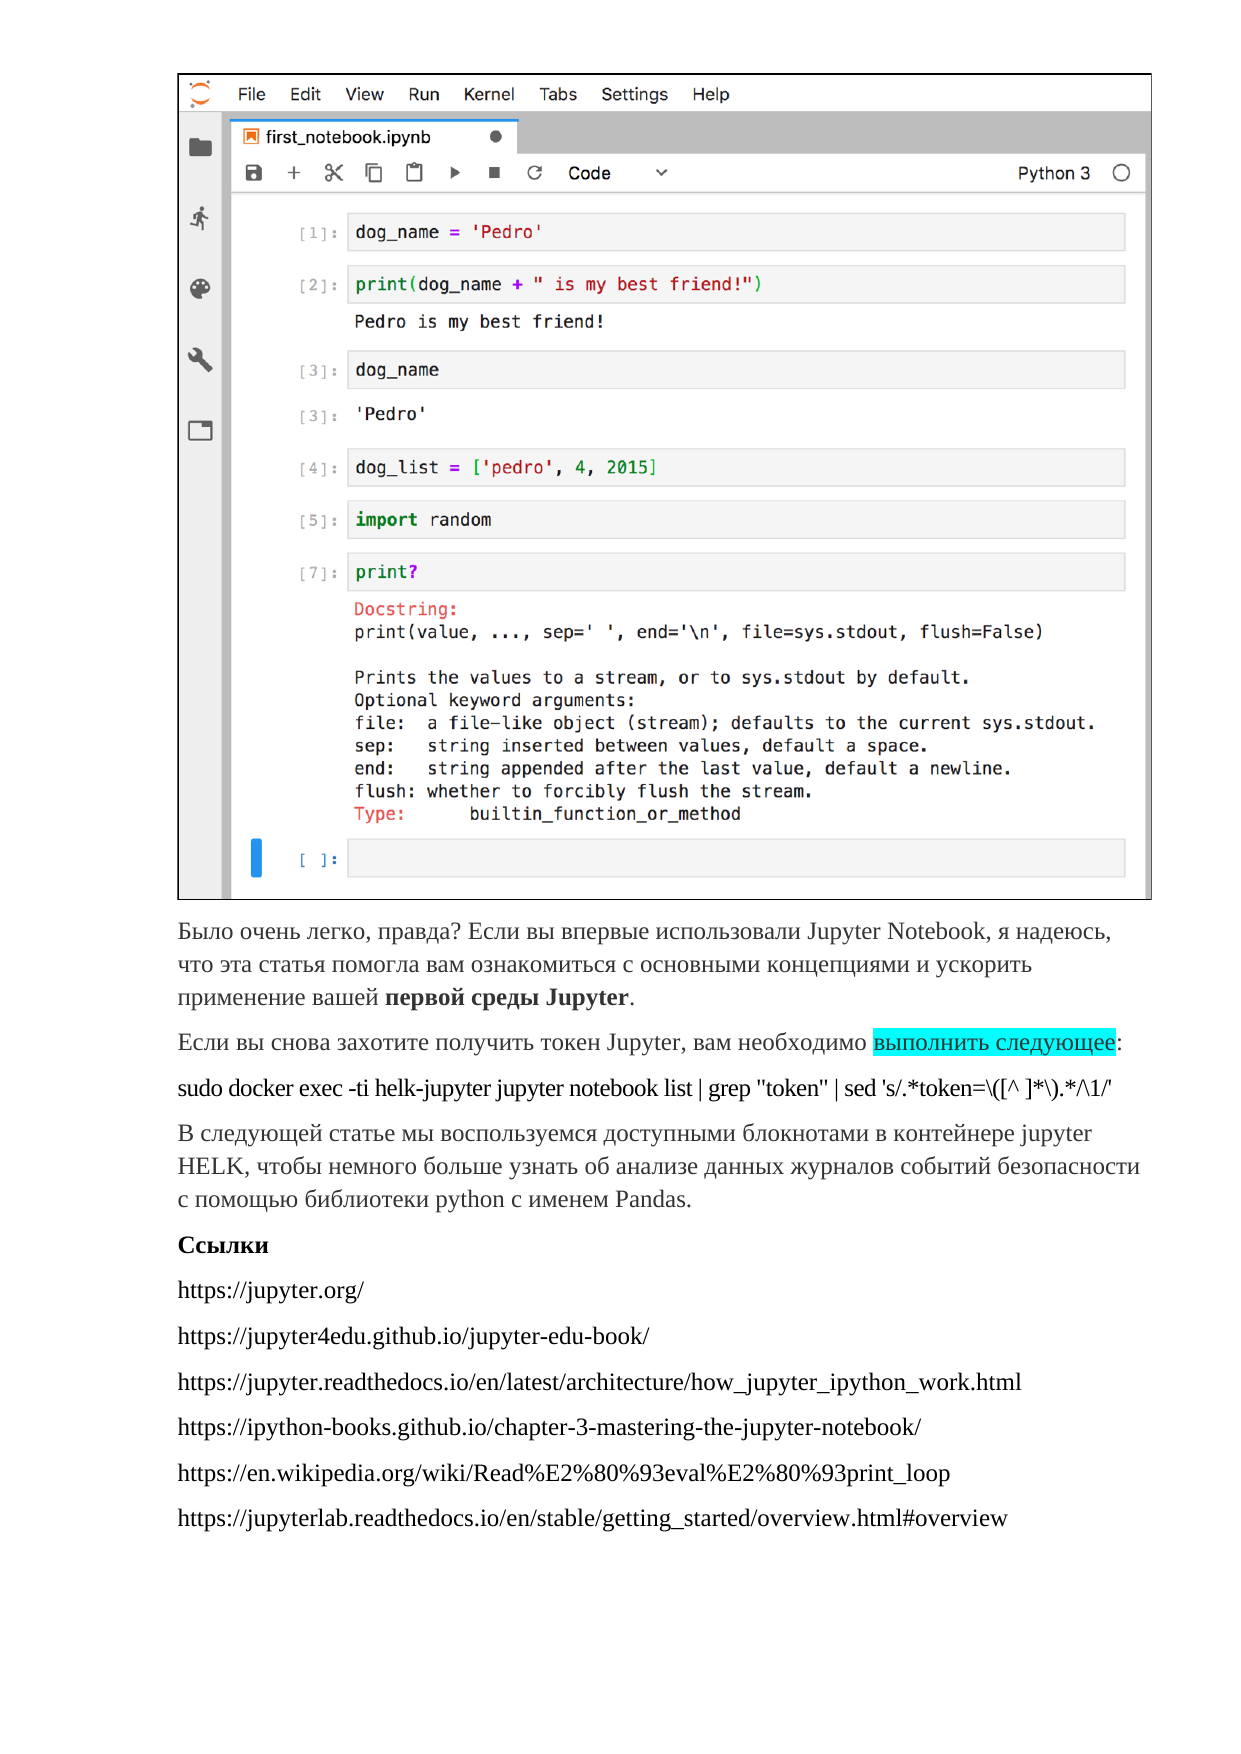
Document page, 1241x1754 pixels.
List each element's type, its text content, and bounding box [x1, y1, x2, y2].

text https://jupyter.org/ [177, 1276, 1152, 1304]
picture [177, 73, 1152, 900]
text https://jupyter4edu.github.io/jupyter-edu-book/ [177, 1321, 1152, 1350]
text https://en.wikipedia.org/wiki/Read%E2%80%93eval%E2%80%93print_loop [177, 1458, 1152, 1486]
text https://jupyterlab.readthedocs.io/en/stable/getting_started/overview.html#overview [177, 1503, 1152, 1532]
text https://ipython-books.github.io/chapter-3-mastering-the-jupyter-notebook/ [177, 1412, 1152, 1441]
text sudo docker exec -ti helk-jupyter jupyter notebook list | grep "token" | sed 's/.*token=\([^ ]*\).*/\1/' [177, 1073, 1152, 1102]
text Если вы снова захотите получить токен Jupyter, вам необходимо выполнить следующее: [177, 1027, 1152, 1056]
text https://jupyter.readthedocs.io/en/latest/architecture/how_jupyter_ipython_work.html [177, 1367, 1152, 1395]
text Ссылки [177, 1230, 1152, 1259]
text Было очень легко, правда? Если вы впервые использовали Jupyter Notebook, я надеюсь, что эта статья помогла вам ознакомиться с основными концепциями и ускорить применение вашей первой среды Jupyter. [177, 916, 1152, 1011]
text В следующей статье мы воспользуемся доступными блокнотами в контейнере jupyter HELK, чтобы немного больше узнать об анализе данных журналов событий безопасности с помощью библиотеки python с именем Pandas. [177, 1118, 1152, 1213]
